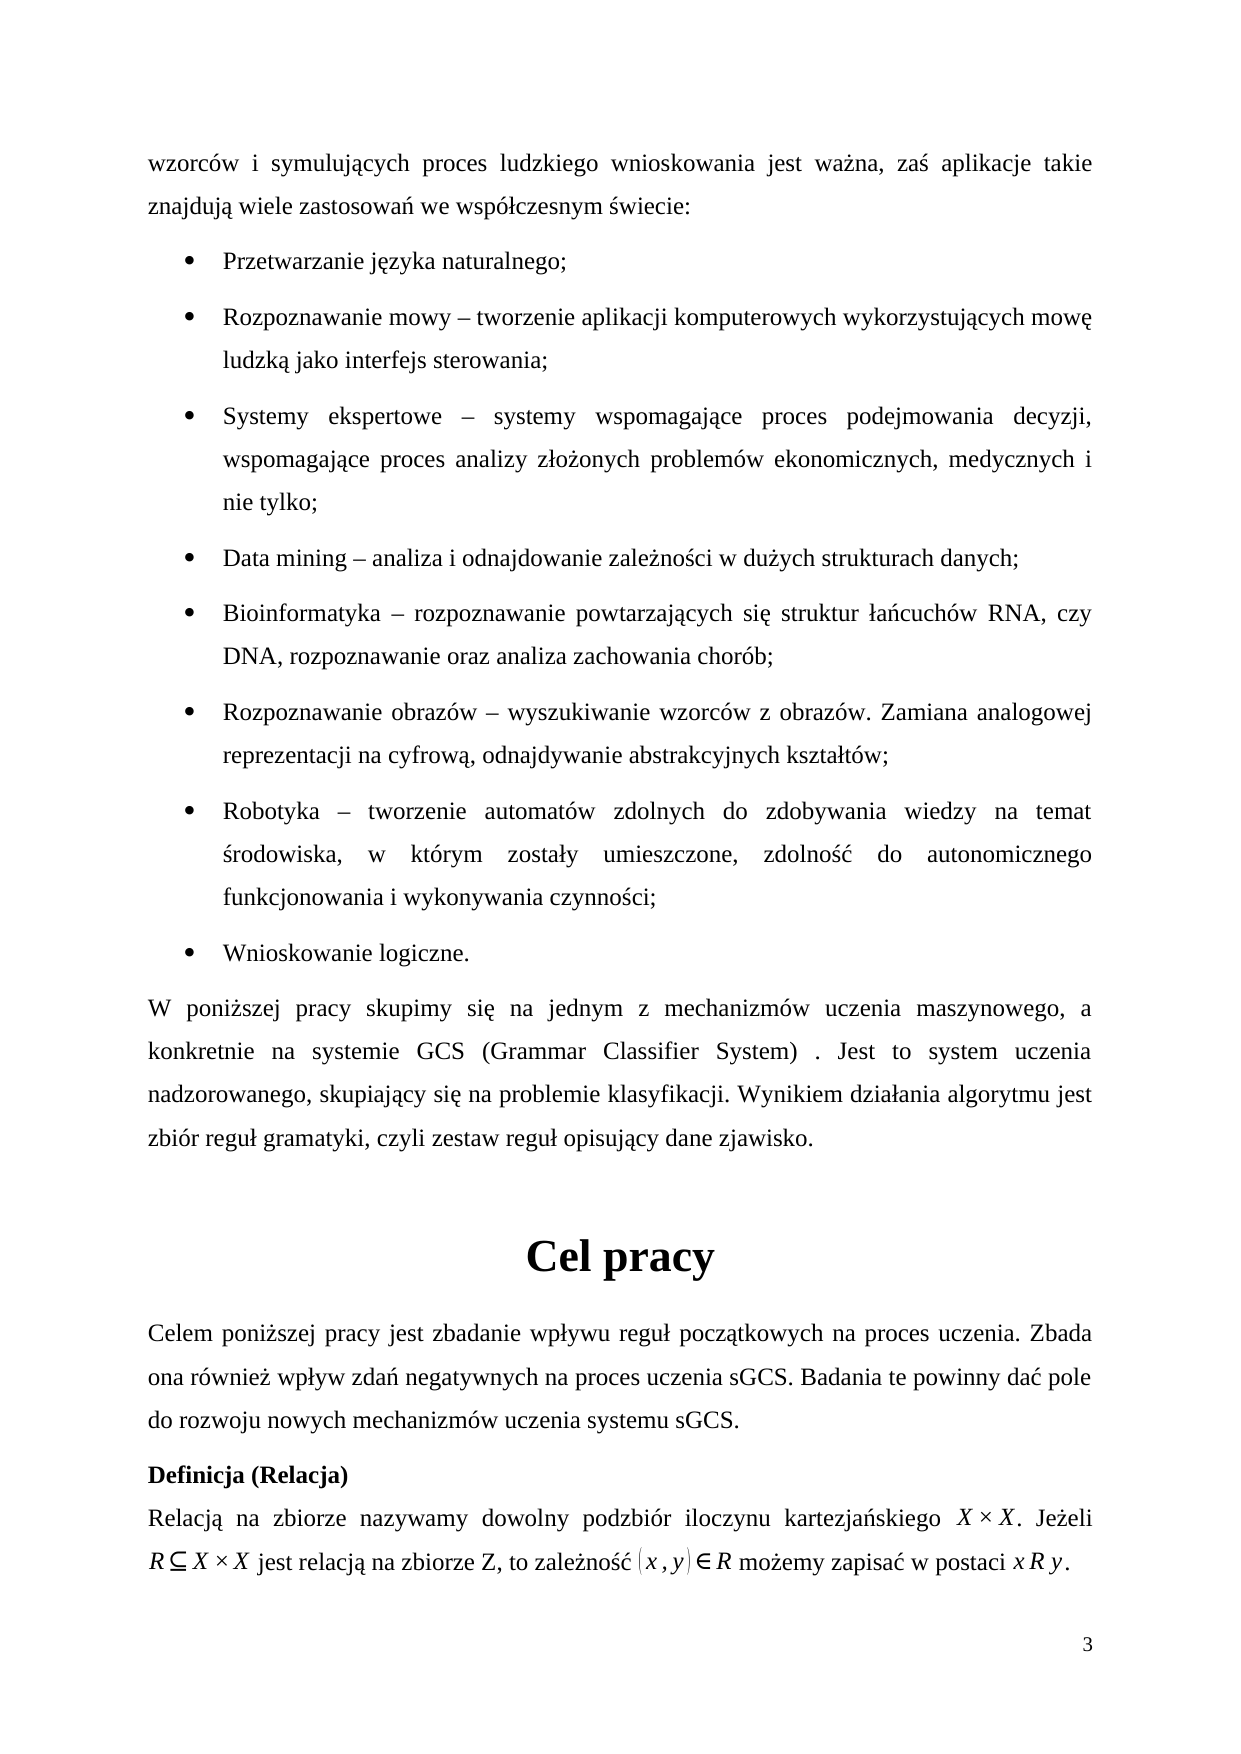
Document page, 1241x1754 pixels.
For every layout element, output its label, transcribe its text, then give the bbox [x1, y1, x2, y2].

text Relacją na zbiorze nazywamy dowolny podzbiór iloczynu kartezjańskiego . Jeżeli jest relacją na zbiorze Z, to zależność możemy zapisać w postaci . [148, 1503, 1093, 1577]
list Przetwarzanie języka naturalnego; [185, 246, 1093, 275]
text Cel pracy [148, 1228, 1093, 1281]
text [148, 148, 1093, 219]
text Definicja (Relacja) [148, 1460, 1093, 1489]
list Systemy ekspertowe – systemy wspomagające proces podejmowania decyzji, wspomagające proces analizy złożonych problemów ekonomicznych, medycznych i nie tylko; [185, 401, 1093, 516]
list Wnioskowanie logiczne. [185, 938, 1093, 966]
list Rozpoznawanie obrazów – wyszukiwanie wzorców z obrazów. Zamiana analogowej reprezentacji na cyfrową, odnajdywanie abstrakcyjnych kształtów; [185, 697, 1093, 769]
list Rozpoznawanie mowy – tworzenie aplikacji komputerowych wykorzystujących mowę ludzką jako interfejs sterowania; [185, 302, 1093, 374]
text W poniższej pracy skupimy się na jednym z mechanizmów uczenia maszynowego, a konkretnie na systemie GCS (Grammar Classifier System) . Jest to system uczenia nadzorowanego, skupiający się na problemie klasyfikacji. Wynikiem działania algorytmu jest zbiór reguł gramatyki, czyli zestaw reguł opisujący dane zjawisko. [148, 993, 1093, 1151]
list Robotyka – tworzenie automatów zdolnych do zdobywania wiedzy na temat środowiska, w którym zostały umieszczone, zdolność do autonomicznego funkcjonowania i wykonywania czynności; [185, 796, 1093, 911]
list Data mining – analiza i odnajdowanie zależności w dużych strukturach danych; [185, 543, 1093, 571]
text Celem poniższej pracy jest zbadanie wpływu reguł początkowych na proces uczenia. Zbada ona również wpływ zdań negatywnych na proces uczenia sGCS. Badania te powinny dać pole do rozwoju nowych mechanizmów uczenia systemu sGCS. [148, 1318, 1093, 1433]
list Bioinformatyka – rozpoznawanie powtarzających się struktur łańcuchów RNA, czy DNA, rozpoznawanie oraz analiza zachowania chorób; [185, 598, 1093, 670]
